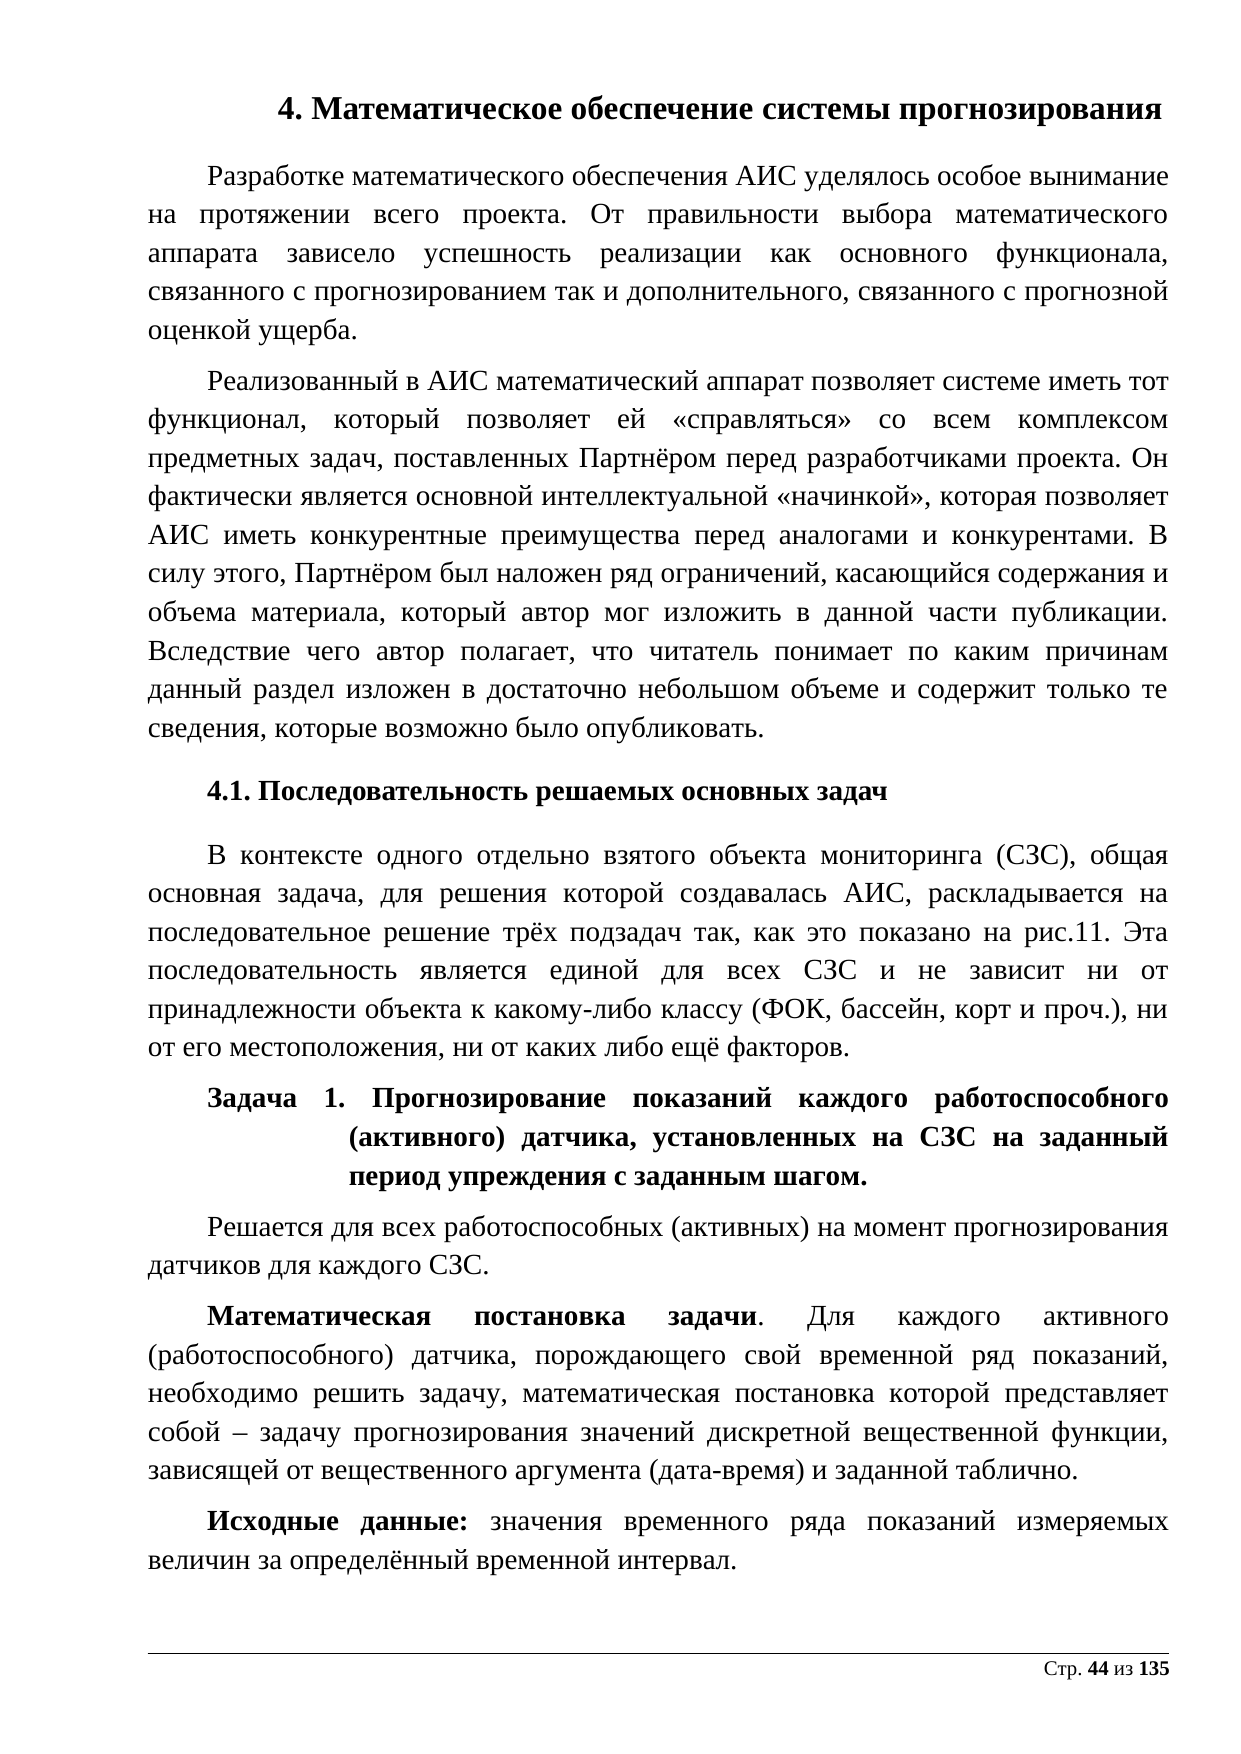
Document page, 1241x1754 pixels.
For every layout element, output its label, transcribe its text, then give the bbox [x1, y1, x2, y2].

text В контексте одного отдельно взятого объекта мониторинга (СЗС), общая основная задача, для решения которой создавалась АИС, раскладывается на последовательное решение трёх подзадач так, как это показано на рис.11. Эта последовательность является единой для всех СЗС и не зависит ни от принадлежности объекта к какому-либо классу (ФОК, бассейн, корт и проч.), ни от его местоположения, ни от каких либо ещё факторов. [148, 837, 1169, 1063]
text Исходные данные: значения временного ряда показаний измеряемых величин за определённый временной интервал. [148, 1503, 1169, 1576]
text Реализованный в АИС математический аппарат позволяет системе иметь тот функционал, который позволяет ей «справляться» со всем комплексом предметных задач, поставленных Партнёром перед разработчиками проекта. Он фактически является основной интеллектуальной «начинкой», которая позволяет АИС иметь конкурентные преимущества перед аналогами и конкурентами. В силу этого, Партнёром был наложен ряд ограничений, касающийся содержания и объема материала, который автор мог изложить в данной части публикации. Вследствие чего автор полагает, что читатель понимает по каким причинам данный раздел изложен в достаточно небольшом объеме и содержит только те сведения, которые возможно было опубликовать. [148, 363, 1169, 743]
text Разработке математического обеспечения АИС уделялось особое вынимание на протяжении всего проекта. От правильности выбора математического аппарата зависело успешность реализации как основного функционала, связанного с прогнозированием так и дополнительного, связанного с прогнозной оценкой ущерба. [148, 158, 1169, 345]
text Решается для всех работоспособных (активных) на момент прогнозирования датчиков для каждого СЗС. [148, 1209, 1169, 1281]
text Математическая постановка задачи. Для каждого активного (работоспособного) датчика, порождающего свой временной ряд показаний, необходимо решить задачу, математическая постановка которой представляет собой – задачу прогнозирования значений дискретной вещественной функции, зависящей от вещественного аргумента (дата-время) и заданной таблично. [148, 1298, 1169, 1486]
text 4.1. Последовательность решаемых основных задач [148, 773, 1169, 807]
text 4. Математическое обеспечение системы прогнозирования [207, 89, 1169, 127]
text Задача 1. Прогнозирование показаний каждого работоспособного (активного) датчика, установленных на СЗС на заданный период упреждения с заданным шагом. [207, 1081, 1169, 1191]
